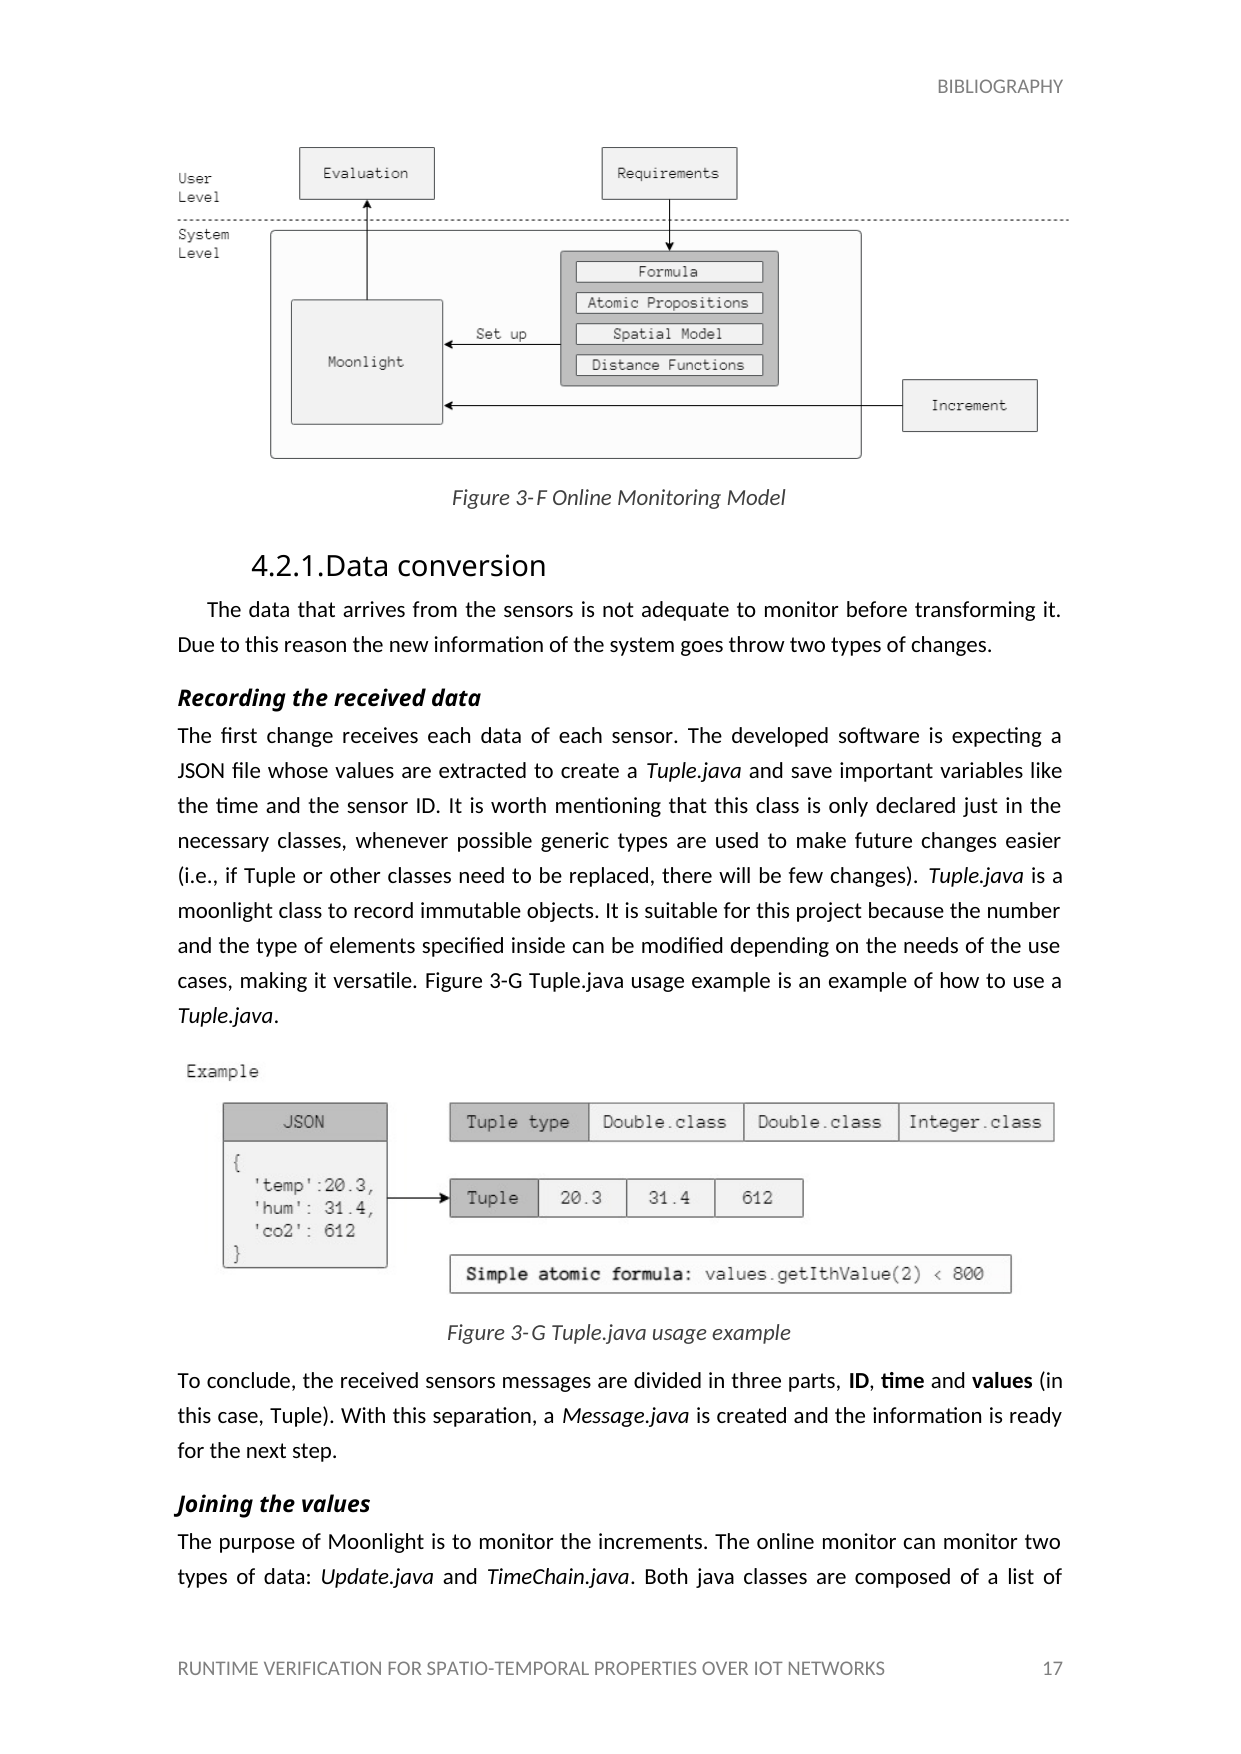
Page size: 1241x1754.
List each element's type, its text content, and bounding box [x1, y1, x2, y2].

text To conclude, the received sensors messages are divided in three parts, ID, time and values (in this case, Tuple). With this separation, a Message.java is created and the information is ready for the next step. [177, 1366, 1063, 1464]
subtitle Recording the received data [177, 682, 1063, 713]
text The data that arrives from the sensors is not adequate to monitor before transforming it. Due to this reason the new information of the system goes throw two types of changes. [177, 595, 1063, 658]
text Figure 3-B Tuple.java usage example [177, 1318, 1063, 1346]
text Figure 3-A Online Monitoring Model [177, 483, 1063, 511]
text The first change receives each data of each sensor. The developed software is expecting a JSON file whose values are extracted to create a Tuple.java and save important variables like the time and the sensor ID. It is worth mentioning that this class is only declared just in the necessary classes, whenever possible generic types are used to make future changes easier (i.e., if Tuple or other classes need to be replaced, there will be few changes). Tuple.java is a moonlight class to record immutable objects. It is suitable for this project because the number and the type of elements specified inside can be modified depending on the needs of the use cases, making it versatile. Figure 3-B Tuple.java usage example is an example of how to use a Tuple.java. [177, 721, 1063, 1029]
picture [185, 1052, 1055, 1295]
subtitle Data conversion [251, 545, 1063, 585]
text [177, 1527, 1063, 1590]
picture [177, 147, 1070, 459]
subtitle Joining the values [177, 1488, 1063, 1519]
